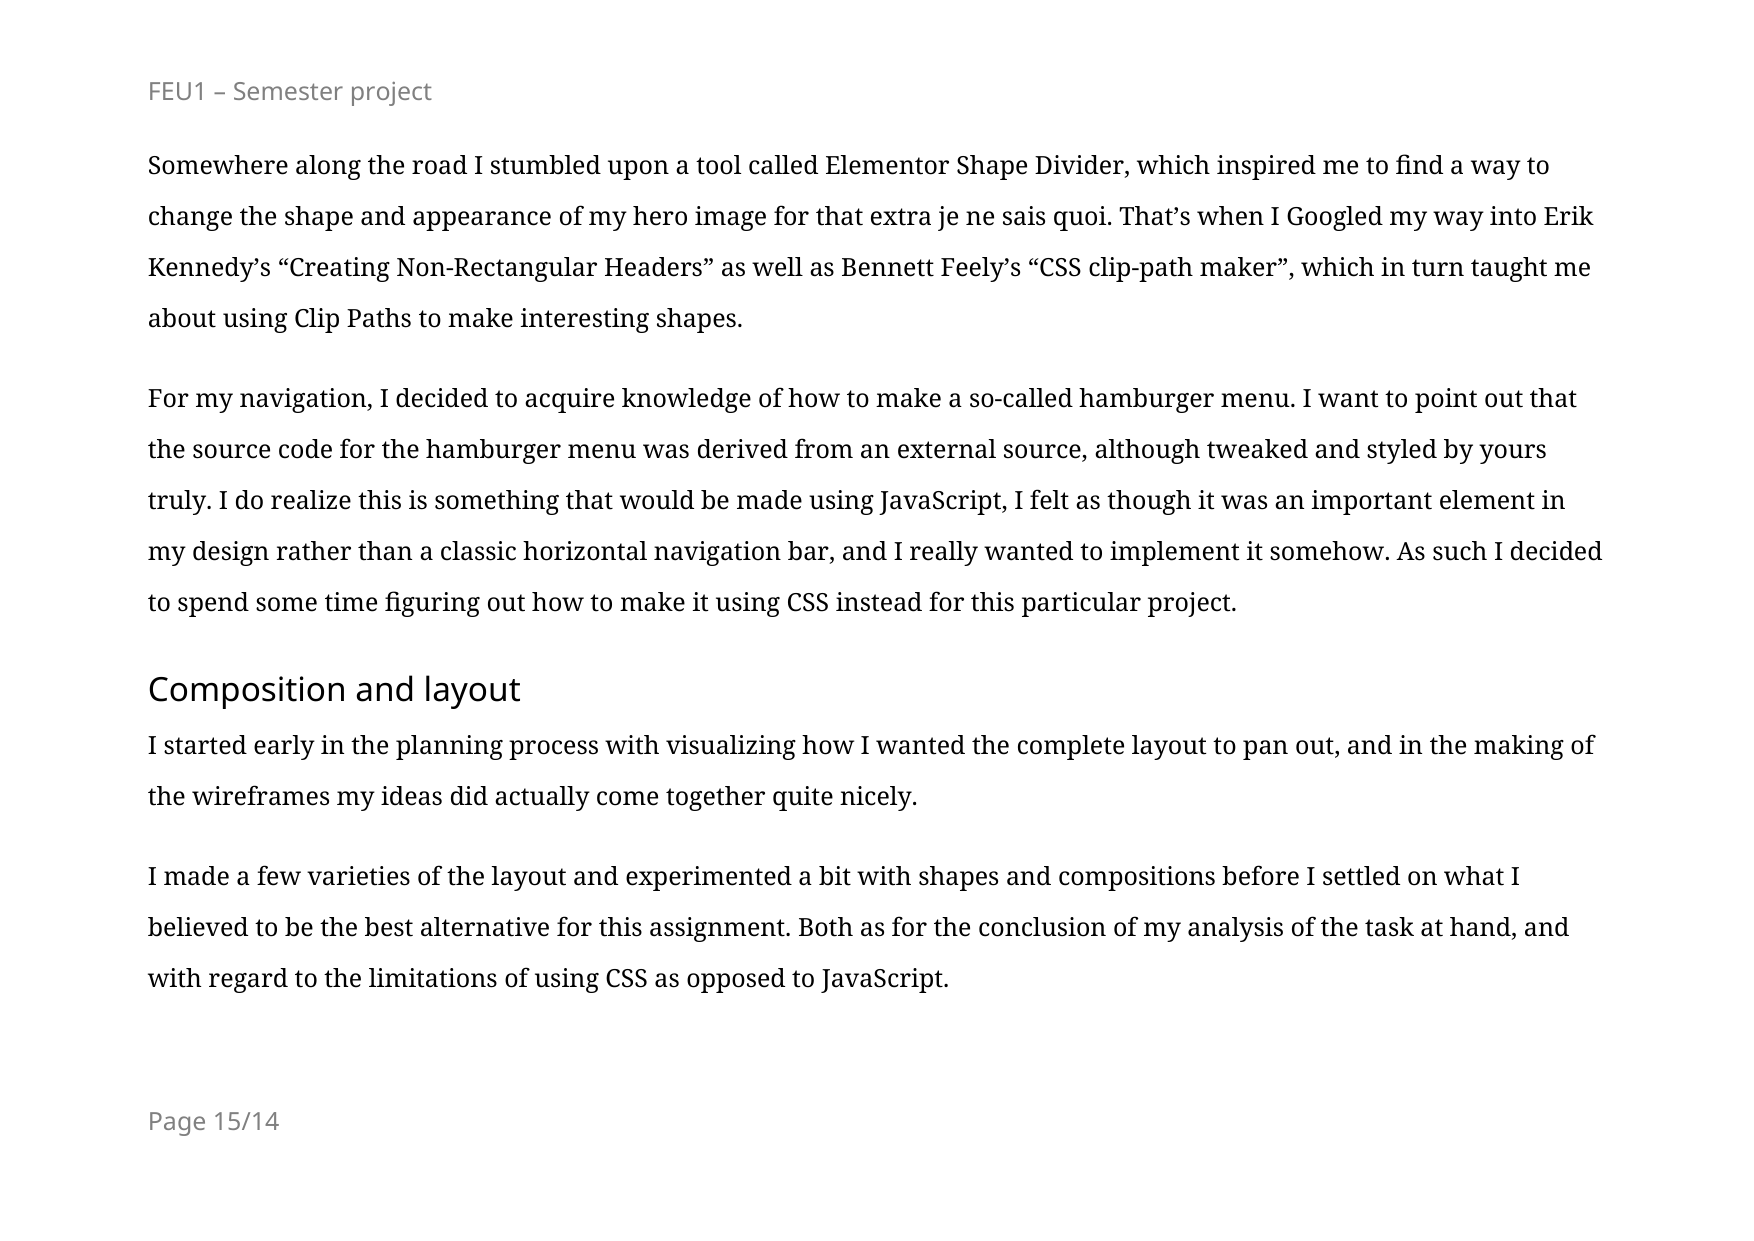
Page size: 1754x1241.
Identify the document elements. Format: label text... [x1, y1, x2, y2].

text I made a few varieties of the layout and experimented a bit with shapes and compositions before I settled on what I believed to be the best alternative for this assignment. Both as for the conclusion of my analysis of the task at hand, and with regard to the limitations of using CSS as opposed to JavaScript. [148, 859, 1606, 995]
text For my navigation, I decided to acquire knowledge of how to make a so-called hamburger menu. I want to point out that the source code for the hamburger menu was derived from an external source, although tweaked and styled by yours truly. I do realize this is something that would be made using JavaScript, I felt as though it was an important element in my design rather than a classic horizontal navigation bar, and I really wanted to implement it somehow. As such I decided to spend some time figuring out how to make it using CSS instead for this particular project. [148, 381, 1606, 619]
text Somewhere along the road I stumbled upon a tool called Elementor Shape Divider, which inspired me to find a way to change the shape and appearance of my hero image for that extra je ne sais quoi. That’s when I Googled my way into Erik Kennedy’s “Creating Non-Rectangular Headers” as well as Bennett Feely’s “CSS clip-path maker”, which in turn taught me about using Clip Paths to make interesting shapes. [148, 148, 1606, 335]
text Composition and layout I started early in the planning process with visualizing how I wanted the complete layout to pan out, and in the making of the wireframes my ideas did actually come together quite nicely. [148, 665, 1606, 813]
